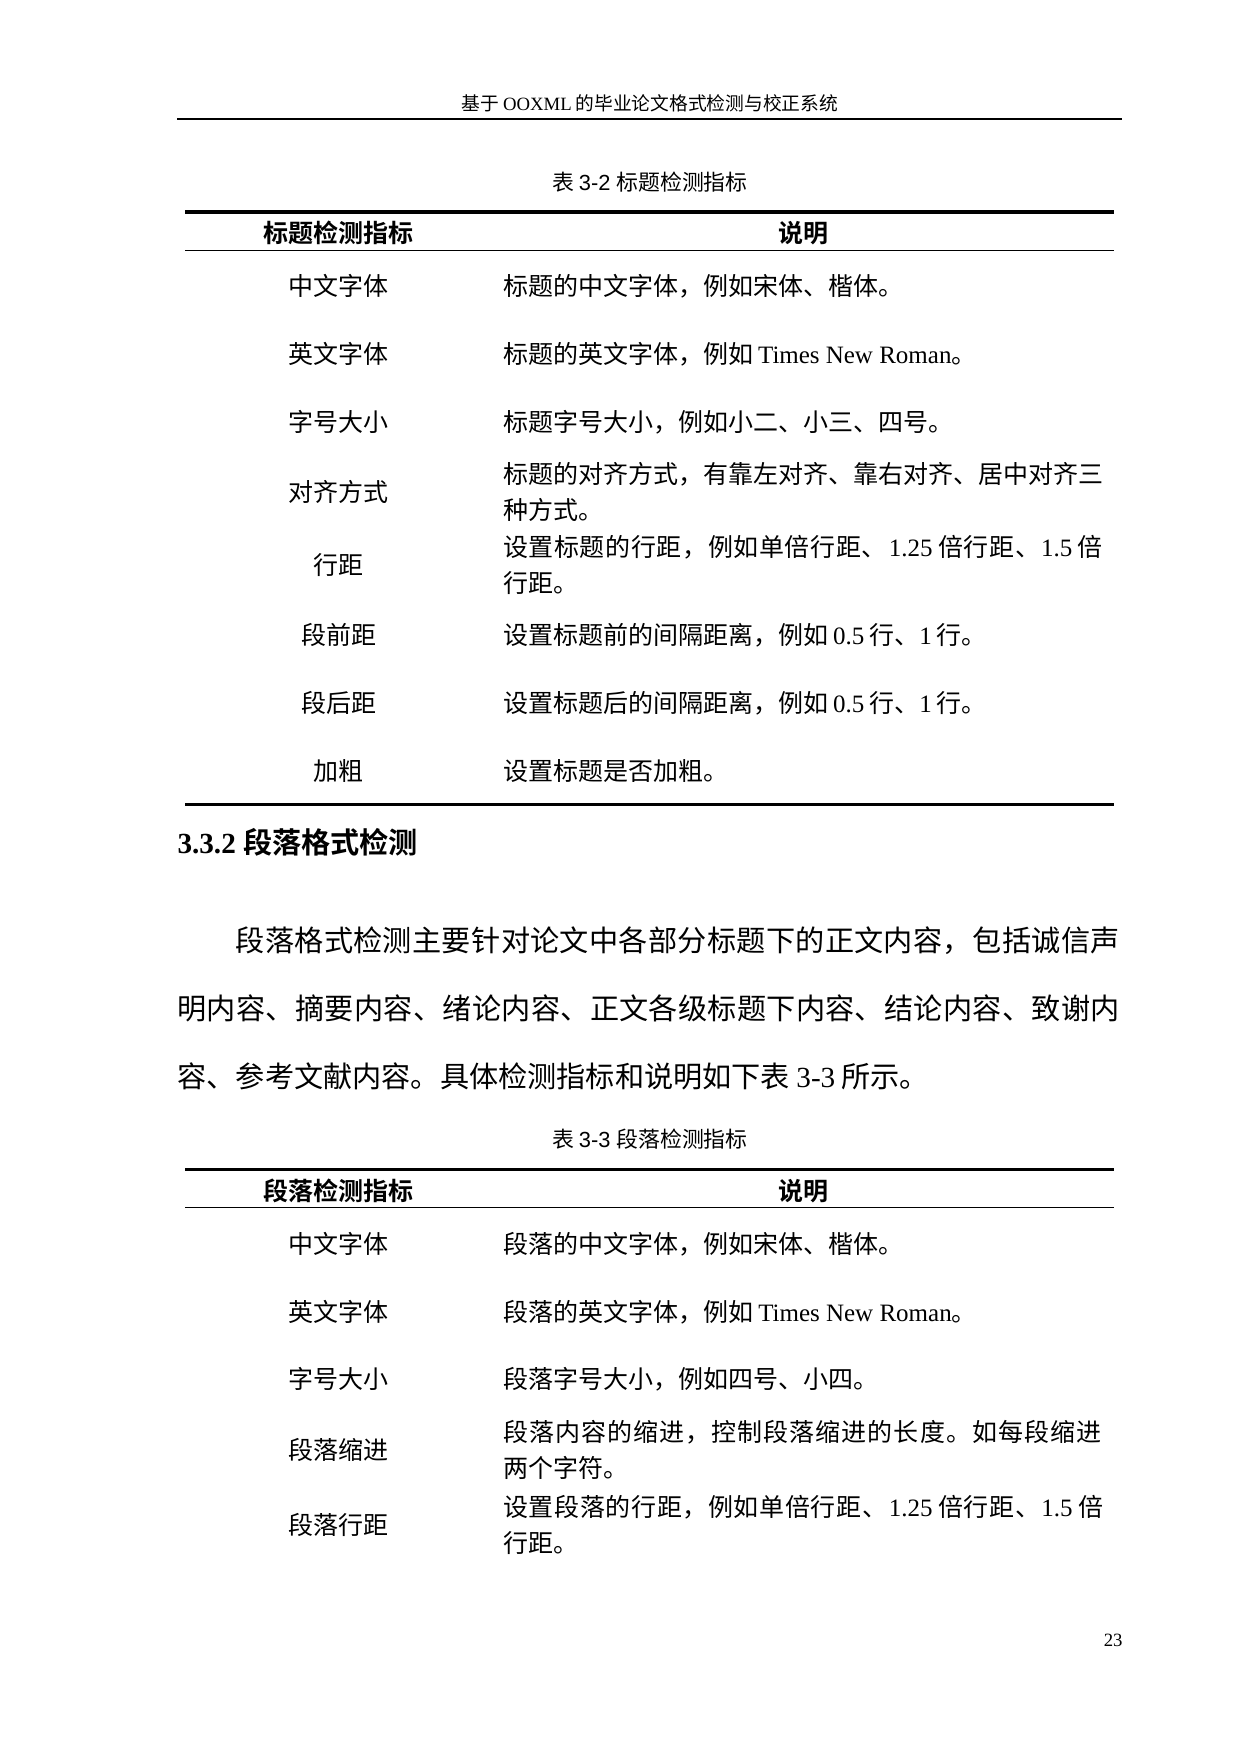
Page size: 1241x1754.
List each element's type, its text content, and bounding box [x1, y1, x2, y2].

table_cell 段落的中文字体，例如宋体、楷体。 [492, 1208, 1114, 1276]
table_header 段落检测指标 [185, 1171, 492, 1207]
table_cell 中文字体 [185, 1208, 492, 1276]
table_cell 中文字体 [185, 251, 492, 319]
table_cell 设置段落的行距，例如单倍行距、1.25倍行距、1.5倍行距。 [492, 1485, 1114, 1563]
table_cell 段落缩进 [185, 1412, 492, 1484]
table_cell 段落内容的缩进，控制段落缩进的长度。如每段缩进两个字符。 [492, 1412, 1114, 1484]
table_header 标题检测指标 [185, 214, 492, 250]
table_cell 字号大小 [185, 387, 492, 454]
table_cell 英文字体 [185, 1276, 492, 1344]
table_cell 段前距 [185, 600, 492, 667]
table_cell 设置标题的行距，例如单倍行距、1.25倍行距、1.5倍行距。 [492, 527, 1114, 599]
table_cell 对齐方式 [185, 455, 492, 527]
text 表 3-2 标题检测指标 [177, 164, 1122, 198]
table_cell 加粗 [185, 735, 492, 803]
table_cell 标题的对齐方式，有靠左对齐、靠右对齐、居中对齐三种方式。 [492, 455, 1114, 527]
table_header 说明 [492, 214, 1114, 250]
table_cell 段后距 [185, 668, 492, 735]
table_header 说明 [492, 1171, 1114, 1207]
table_cell 设置标题前的间隔距离，例如0.5行、1行。 [492, 600, 1114, 667]
table_cell 标题的中文字体，例如宋体、楷体。 [492, 251, 1114, 319]
table_cell 设置标题后的间隔距离，例如0.5行、1行。 [492, 668, 1114, 735]
table_cell 英文字体 [185, 319, 492, 387]
table_cell 段落字号大小，例如四号、小四。 [492, 1344, 1114, 1412]
text 表 3-3 段落检测指标 [177, 1121, 1122, 1155]
table_cell 标题字号大小，例如小二、小三、四号。 [492, 387, 1114, 454]
table_cell 行距 [185, 527, 492, 599]
text 段落格式检测主要针对论文中各部分标题下的正文内容，包括诚信声明内容、摘要内容、绪论内容、正文各级标题下内容、结论内容、致谢内容、参考文献内容。具体检测指标和说明如下表 3-3所示。 [177, 905, 1122, 1109]
subtitle 段落格式检测 [177, 806, 1122, 874]
table_cell 设置标题是否加粗。 [492, 735, 1114, 803]
table_cell 段落行距 [185, 1485, 492, 1563]
table_cell 标题的英文字体，例如Times New Roman。 [492, 319, 1114, 387]
table_cell 段落的英文字体，例如Times New Roman。 [492, 1276, 1114, 1344]
table_cell 字号大小 [185, 1344, 492, 1412]
